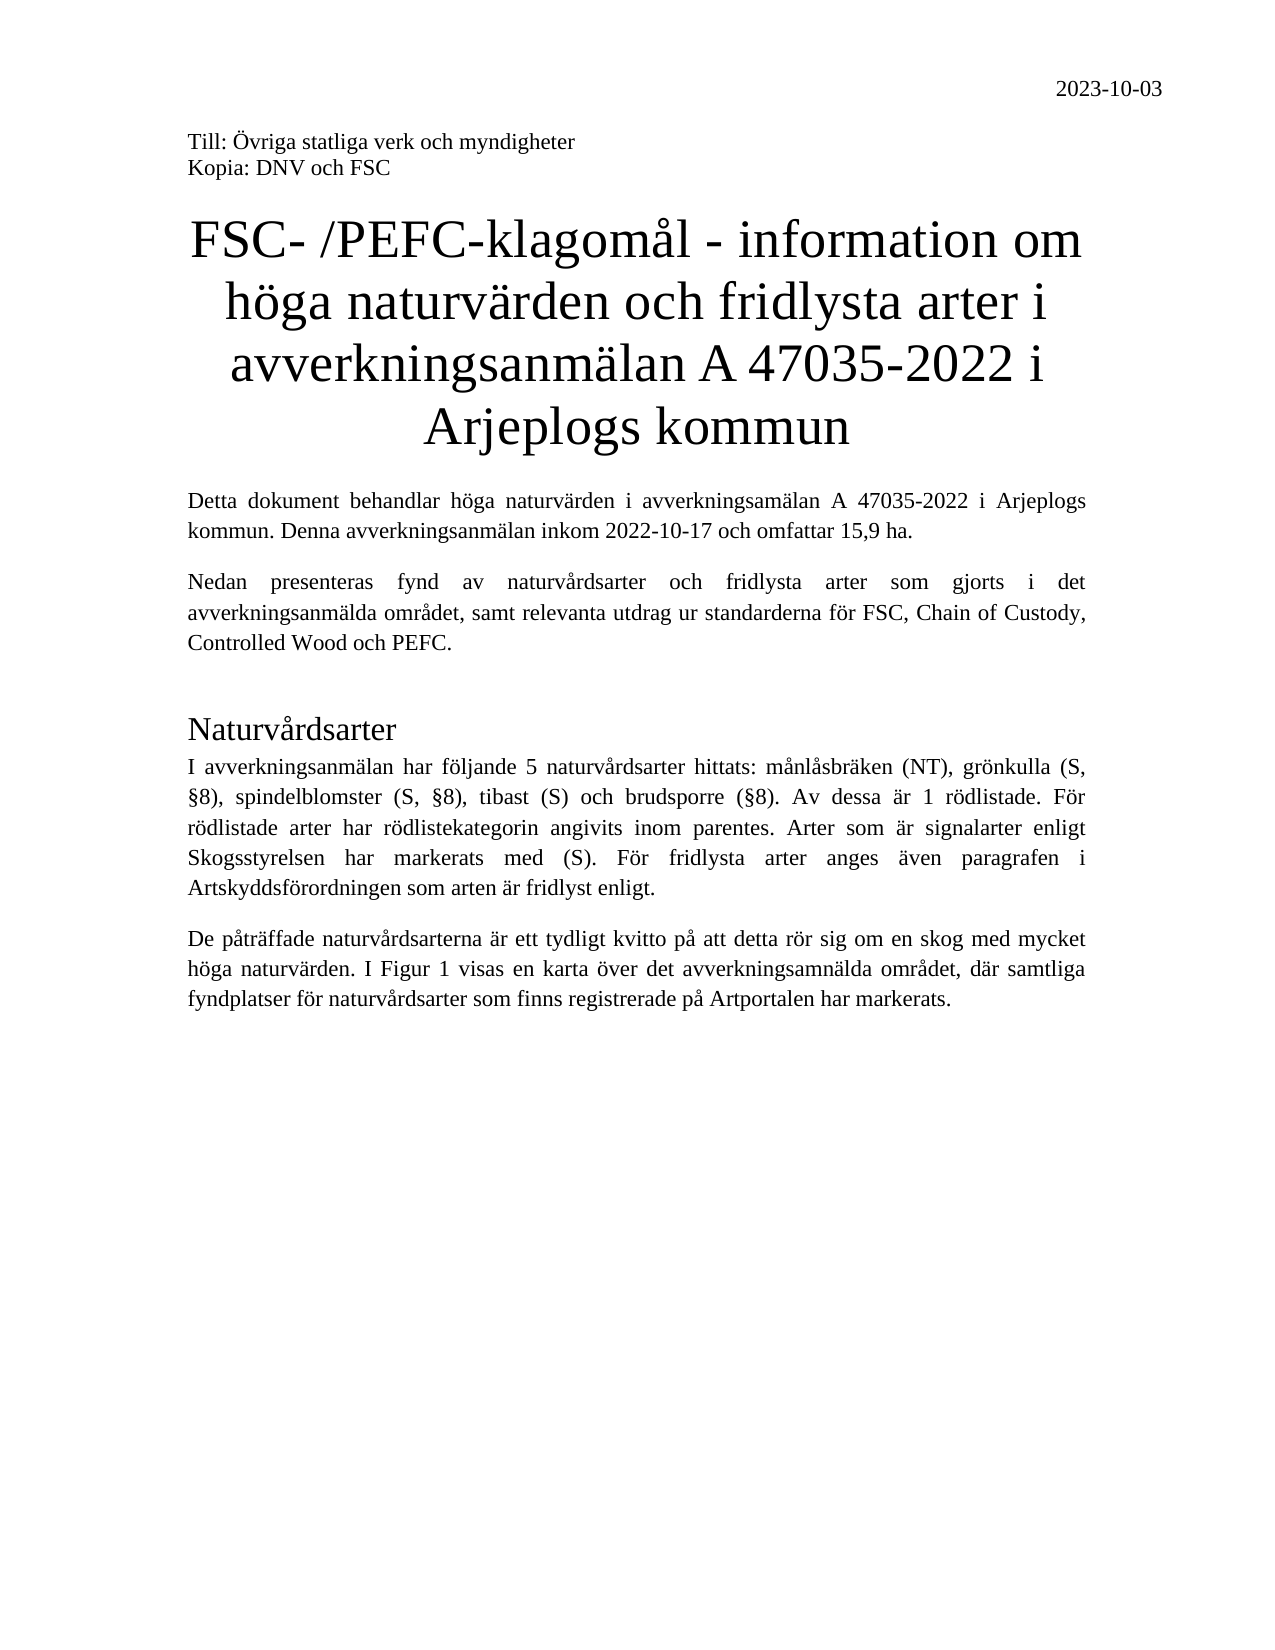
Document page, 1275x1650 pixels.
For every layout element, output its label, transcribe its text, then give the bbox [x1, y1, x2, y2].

text I avverkningsanmälan har följande 5 naturvårdsarter hittats: månlåsbräken (NT), grönkulla (S, §8), spindelblomster (S, §8), tibast (S) och brudsporre (§8). Av dessa är 1 rödlistade. För rödlistade arter har rödlistekategorin angivits inom parentes. Arter som är signalarter enligt Skogsstyrelsen har markerats med (S). För fridlysta arter anges även paragrafen i Artskyddsförordningen som arten är fridlyst enligt. [187, 753, 1087, 900]
text De påträffade naturvårdsarterna är ett tydligt kvitto på att detta rör sig om en skog med mycket höga naturvärden. I Figur 1 visas en karta över det avverkningsamnälda området, där samtliga fyndplatser för naturvårdsarter som finns registrerade på Artportalen har markerats. [187, 925, 1087, 1012]
text Detta dokument behandlar höga naturvärden i avverkningsamälan A 47035-2022 i Arjeplogs kommun. Denna avverkningsanmälan inkom 2022-10-17 och omfattar 15,9 ha. [187, 487, 1087, 544]
text Nedan presenteras fynd av naturvårdsarter och fridlysta arter som gjorts i det avverkningsanmälda området, samt relevanta utdrag ur standarderna för FSC, Chain of Custody, Controlled Wood och PEFC. [187, 568, 1087, 655]
title FSC- /PEFC-klagomål - information om höga naturvärden och fridlysta arter i avverkningsanmälan A 47035-2022 i Arjeplogs kommun [187, 207, 1087, 456]
subtitle Naturvårdsarter [187, 709, 1087, 747]
